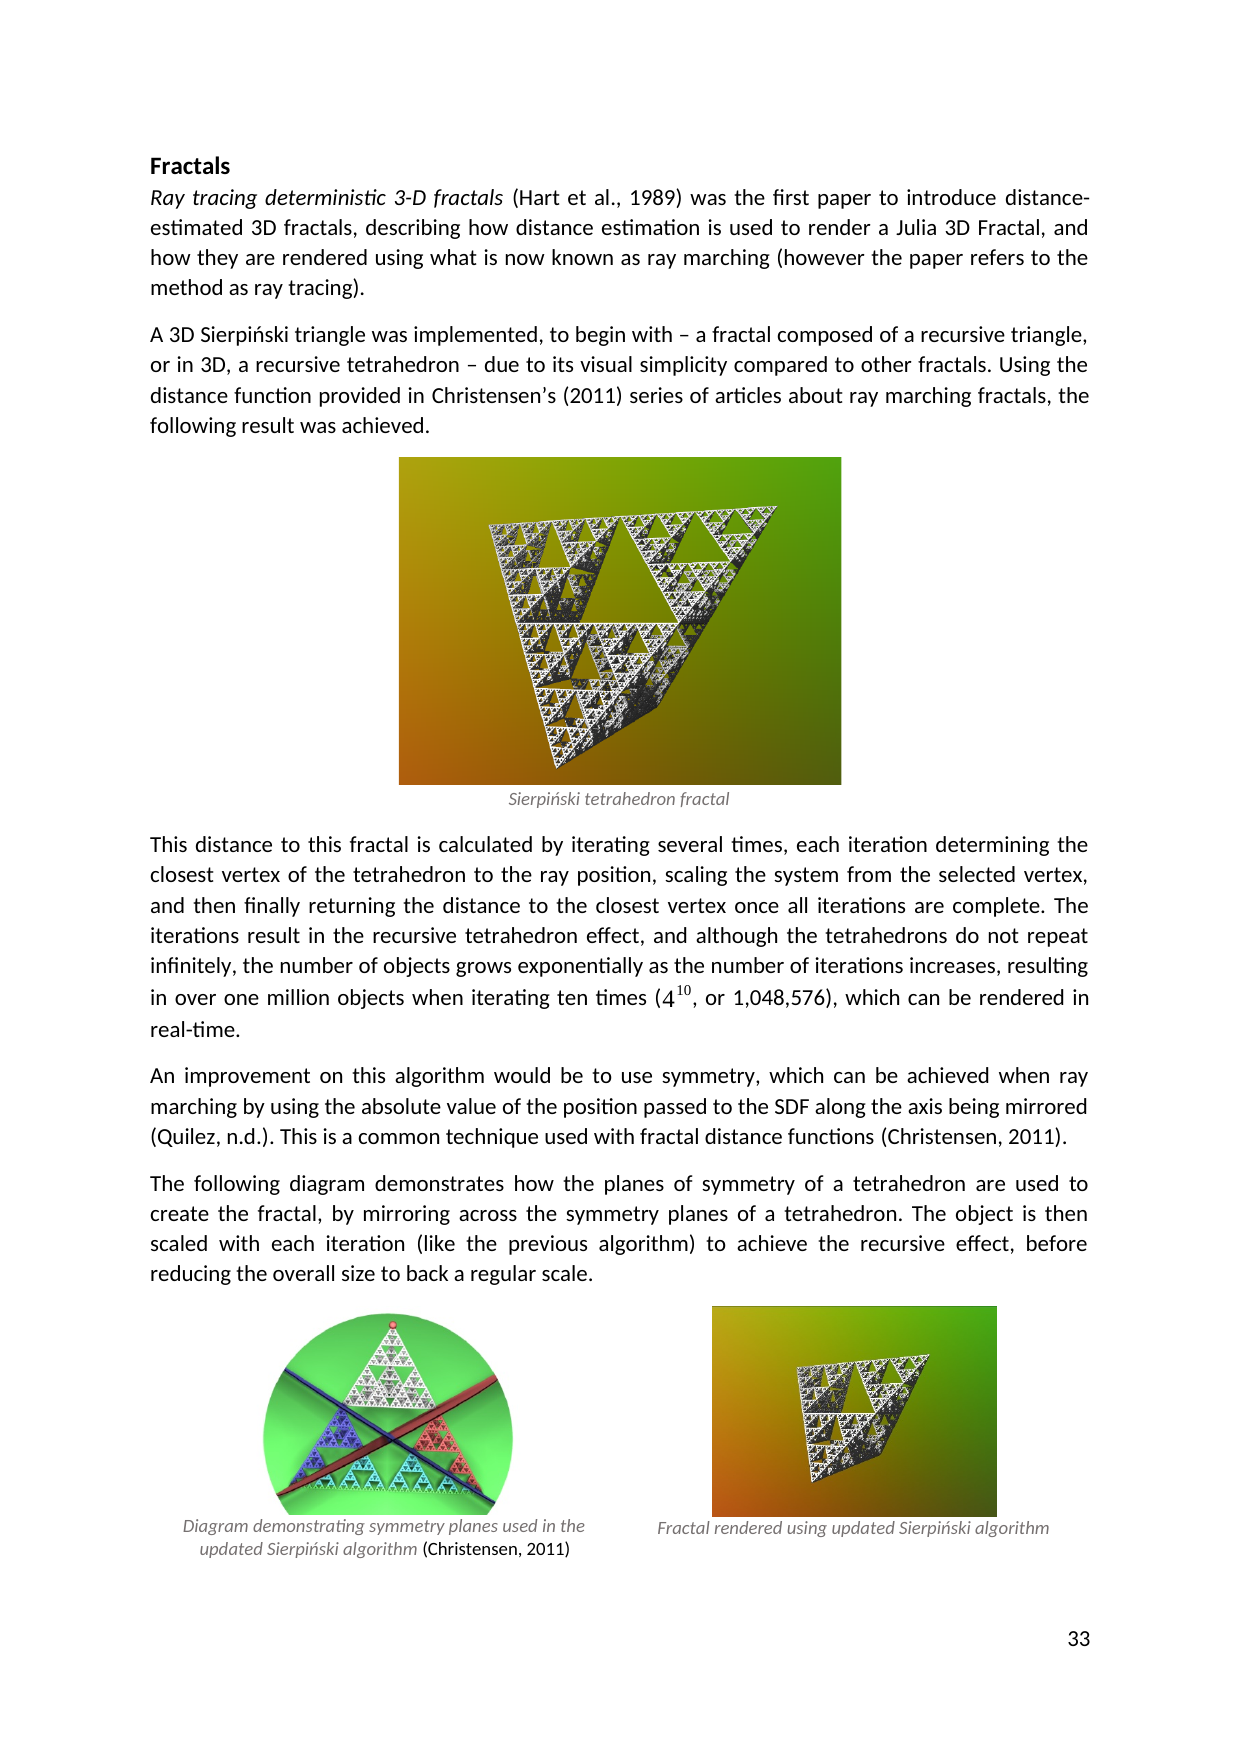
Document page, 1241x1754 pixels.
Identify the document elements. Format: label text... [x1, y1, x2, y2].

text The following diagram demonstrates how the planes of symmetry of a tetrahedron are used to create the fractal, by mirroring across the symmetry planes of a tetrahedron. The object is then scaled with each iteration (like the previous algorithm) to achieve the recursive effect, before reducing the overall size to back a regular scale. [150, 1169, 1090, 1288]
text This distance to this fractal is calculated by iterating several times, each iteration determining the closest vertex of the tetrahedron to the ray position, scaling the system from the selected vertex, and then finally returning the distance to the closest vertex once all iterations are complete. The iterations result in the recursive tetrahedron effect, and although the tetrahedrons do not repeat infinitely, the number of objects grows exponentially as the number of iterations increases, resulting in over one million objects when iterating ten times (, or 1,048,576), which can be rendered in real-time. [150, 830, 1090, 1043]
text Sierpiński tetrahedron fractal [150, 787, 1090, 809]
picture [398, 457, 842, 785]
subtitle Fractals [150, 150, 1090, 181]
text Ray tracing deterministic 3-D fractals was the first paper to introduce distance-estimated 3D fractals, describing how distance estimation is used to render a Julia 3D Fractal, and how they are rendered using what is now known as ray marching (however the paper refers to the method as ray tracing). [150, 183, 1090, 302]
text An improvement on this algorithm would be to use symmetry, which can be achieved when ray marching by using the absolute value of the position passed to the SDF along the axis being mirrored . This is a common technique used with fractal distance functions . [150, 1062, 1090, 1150]
table_header Fractal rendered using updated Sierpiński algorithm [620, 1306, 1089, 1560]
table_header Diagram demonstrating symmetry planes used in the updated Sierpiński algorithm [150, 1306, 619, 1560]
text A 3D Sierpiński triangle was implemented, to begin with – a fractal composed of a recursive triangle, or in 3D, a recursive tetrahedron – due to its visual simplicity compared to other fractals. Using the distance function provided in series of articles about ray marching fractals, the following result was achieved. [150, 320, 1090, 439]
picture [712, 1306, 997, 1517]
picture [224, 1306, 546, 1515]
